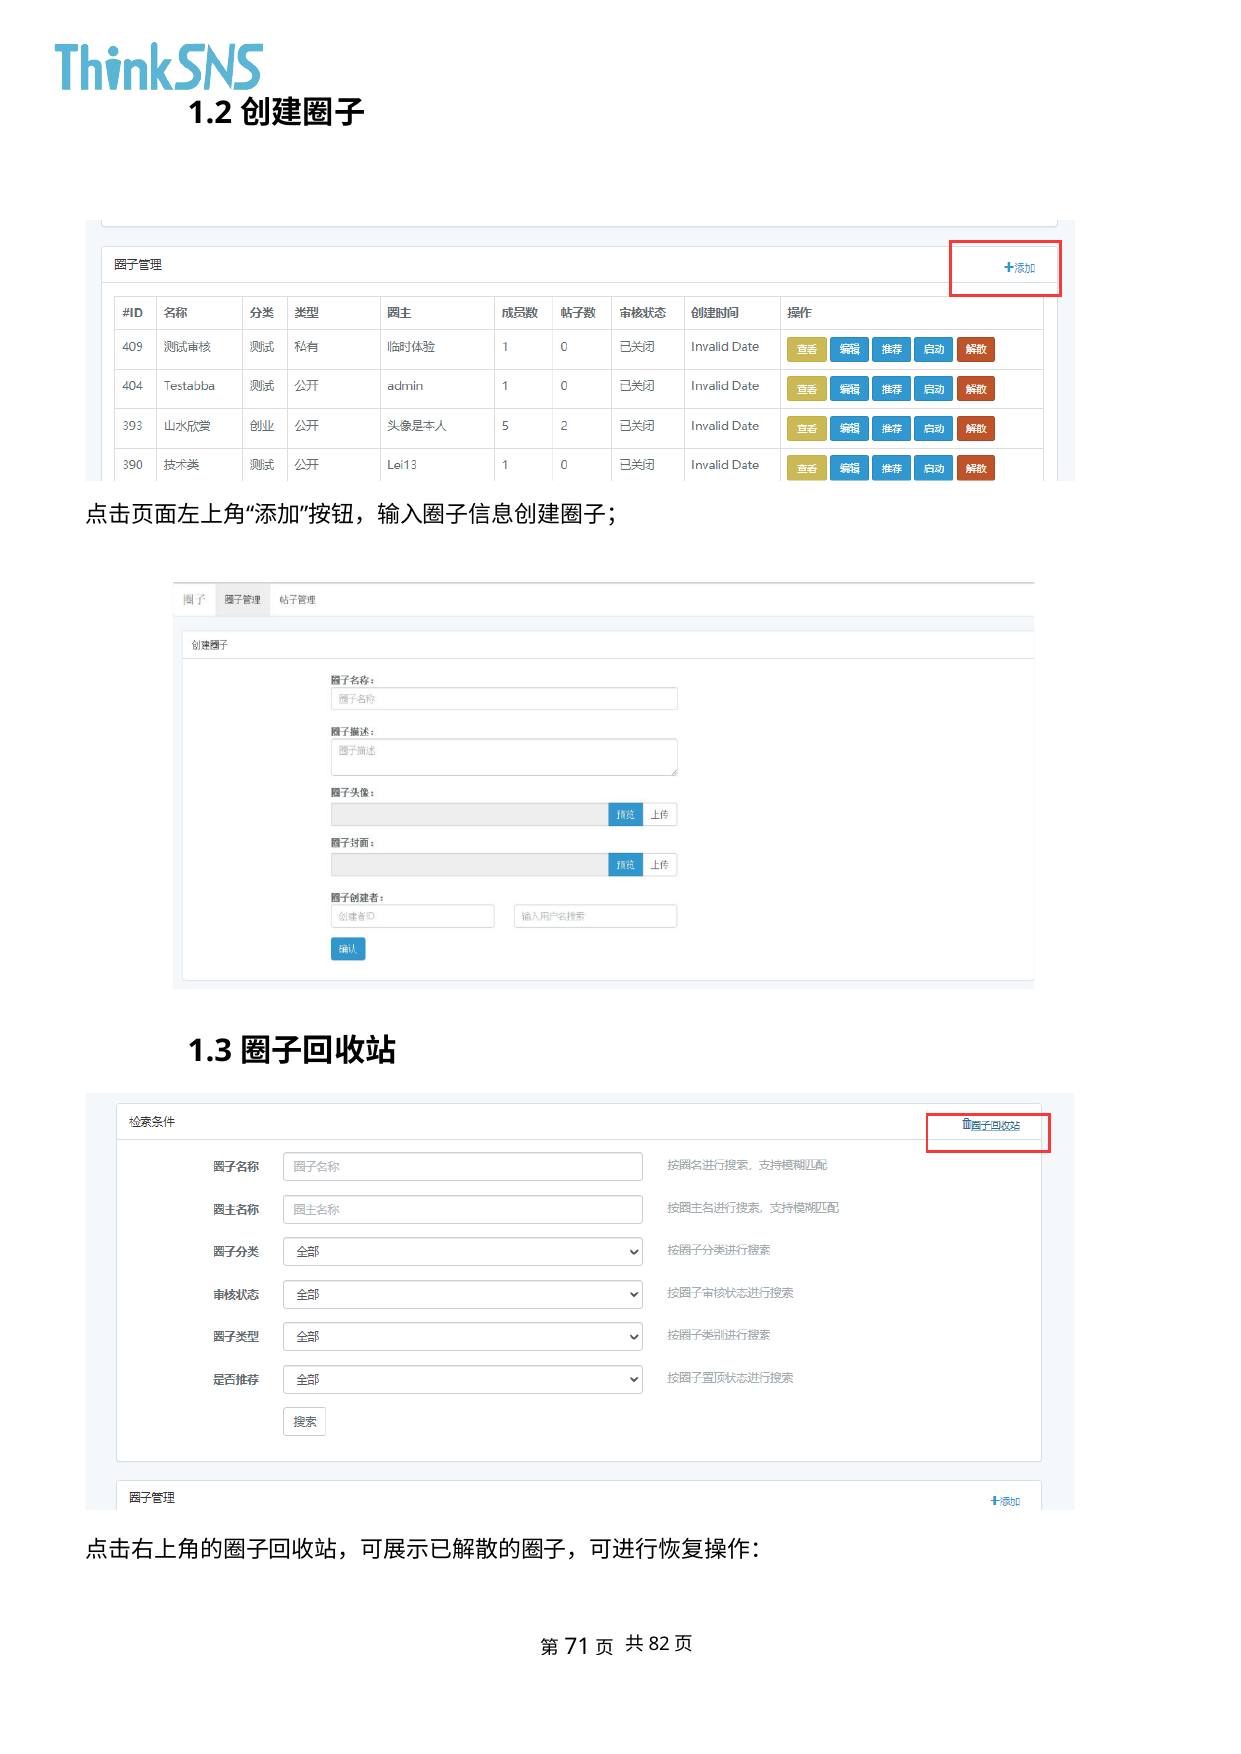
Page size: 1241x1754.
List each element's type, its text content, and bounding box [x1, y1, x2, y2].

picture [54, 42, 264, 90]
picture [172, 582, 1035, 989]
subtitle 1.2 创建圈子 [187, 89, 1076, 132]
picture [85, 1093, 1075, 1510]
text 点击页面左上角“添加”按钮，输入圈子信息创建圈子； [85, 496, 1076, 529]
picture [85, 220, 1076, 481]
text 点击右上角的圈子回收站，可展示已解散的圈子，可进行恢复操作： [85, 1531, 1076, 1564]
